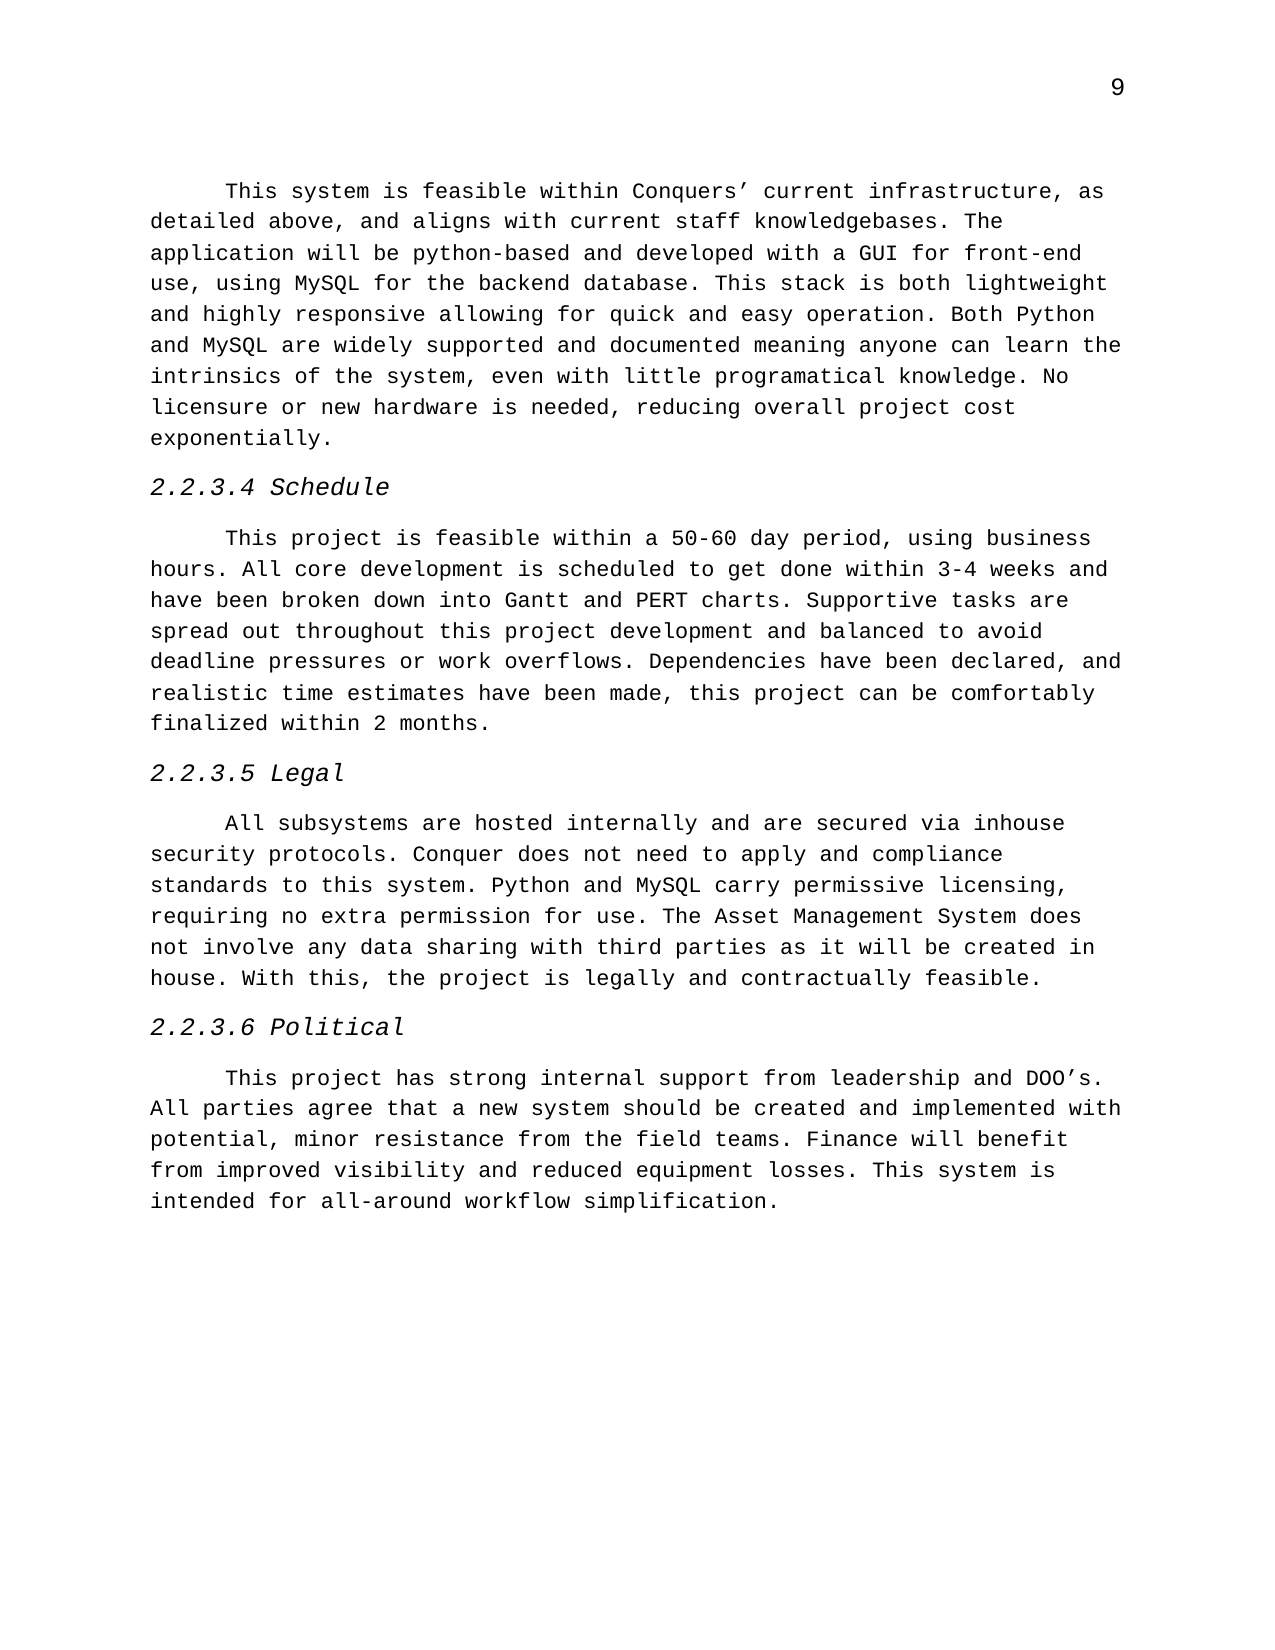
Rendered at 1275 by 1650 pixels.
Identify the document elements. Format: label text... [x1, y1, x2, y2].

text 2.2.3.4 Schedule [150, 475, 1125, 503]
text This project is feasible within a 50-60 day period, using business hours. All core development is scheduled to get done within 3-4 weeks and have been broken down into Gantt and PERT charts. Supportive tasks are spread out throughout this project development and balanced to avoid deadline pressures or work overflows. Dependencies have been declared, and realistic time estimates have been made, this project can be comfortably finalized within 2 months. [150, 527, 1125, 737]
text This system is feasible within Conquers’ current infrastructure, as detailed above, and aligns with current staff knowledgebases. The application will be python-based and developed with a GUI for front-end use, using MySQL for the backend database. This stack is both lightweight and highly responsive allowing for quick and easy operation. Both Python and MySQL are widely supported and documented meaning anyone can learn the intrinsics of the system, even with little programatical knowledge. No licensure or new hardware is needed, reducing overall project cost exponentially. [150, 180, 1125, 452]
text 2.2.3.6 Political [150, 1014, 1125, 1043]
text 2.2.3.5 Legal [150, 760, 1125, 788]
text This project has strong internal support from leadership and DOO’s. All parties agree that a new system should be created and implemented with potential, minor resistance from the field teams. Finance will benefit from improved visibility and reduced equipment losses. This system is intended for all-around workflow simplification. [150, 1067, 1125, 1215]
text All subsystems are hosted internally and are secured via inhouse security protocols. Conquer does not need to apply and compliance standards to this system. Python and MySQL carry permissive licensing, requiring no extra permission for use. The Asset Management System does not involve any data sharing with third parties as it will be created in house. With this, the project is legally and contractually feasible. [150, 812, 1125, 992]
